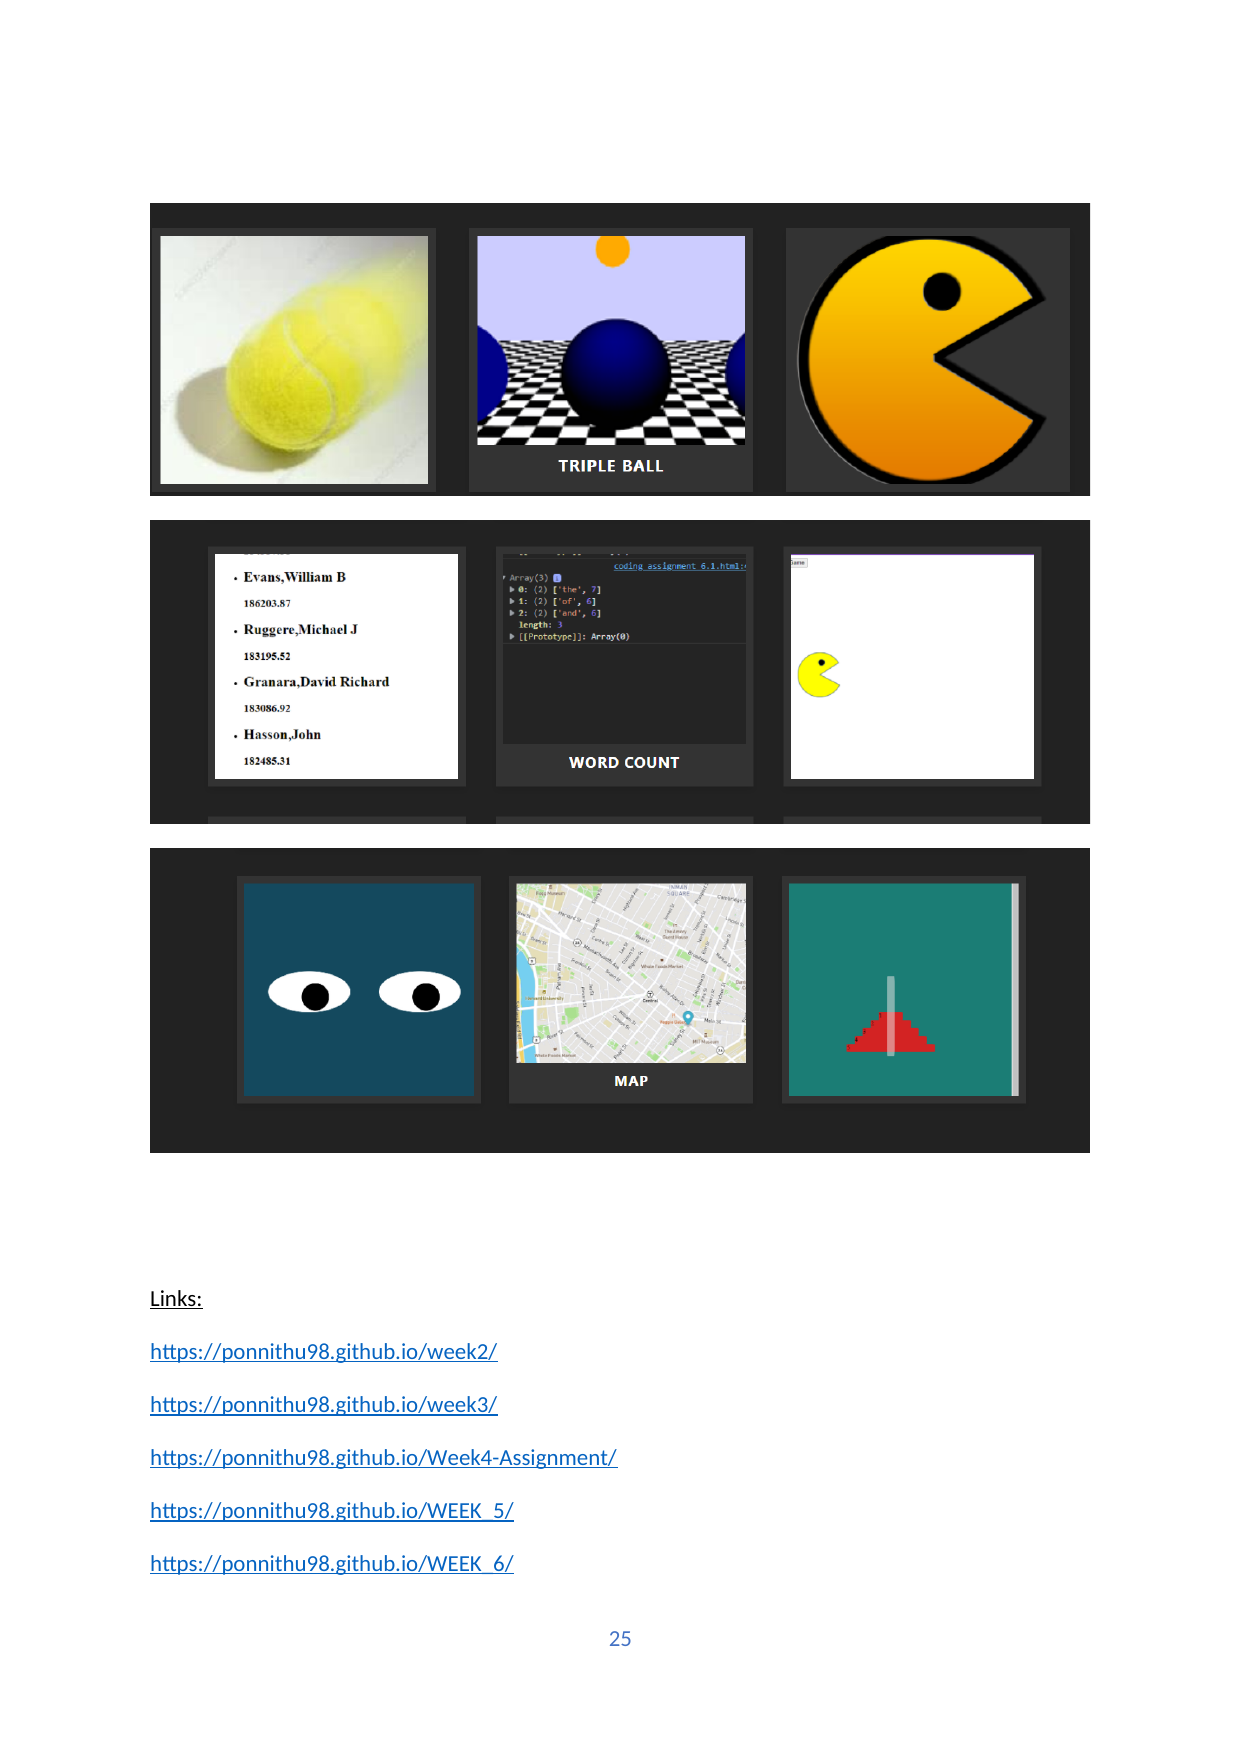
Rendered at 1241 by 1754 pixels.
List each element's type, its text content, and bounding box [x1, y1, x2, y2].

picture [150, 203, 1091, 496]
text https://ponnithu98.github.io/week3/ [150, 1390, 1090, 1418]
text Links: [150, 1284, 1090, 1312]
text https://ponnithu98.github.io/WEEK_5/ [150, 1496, 1090, 1524]
text https://ponnithu98.github.io/WEEK_6/ [150, 1549, 1090, 1577]
picture [150, 520, 1091, 824]
picture [150, 848, 1090, 1153]
text https://ponnithu98.github.io/Week4-Assignment/ [150, 1443, 1090, 1471]
text https://ponnithu98.github.io/week2/ [150, 1337, 1090, 1365]
